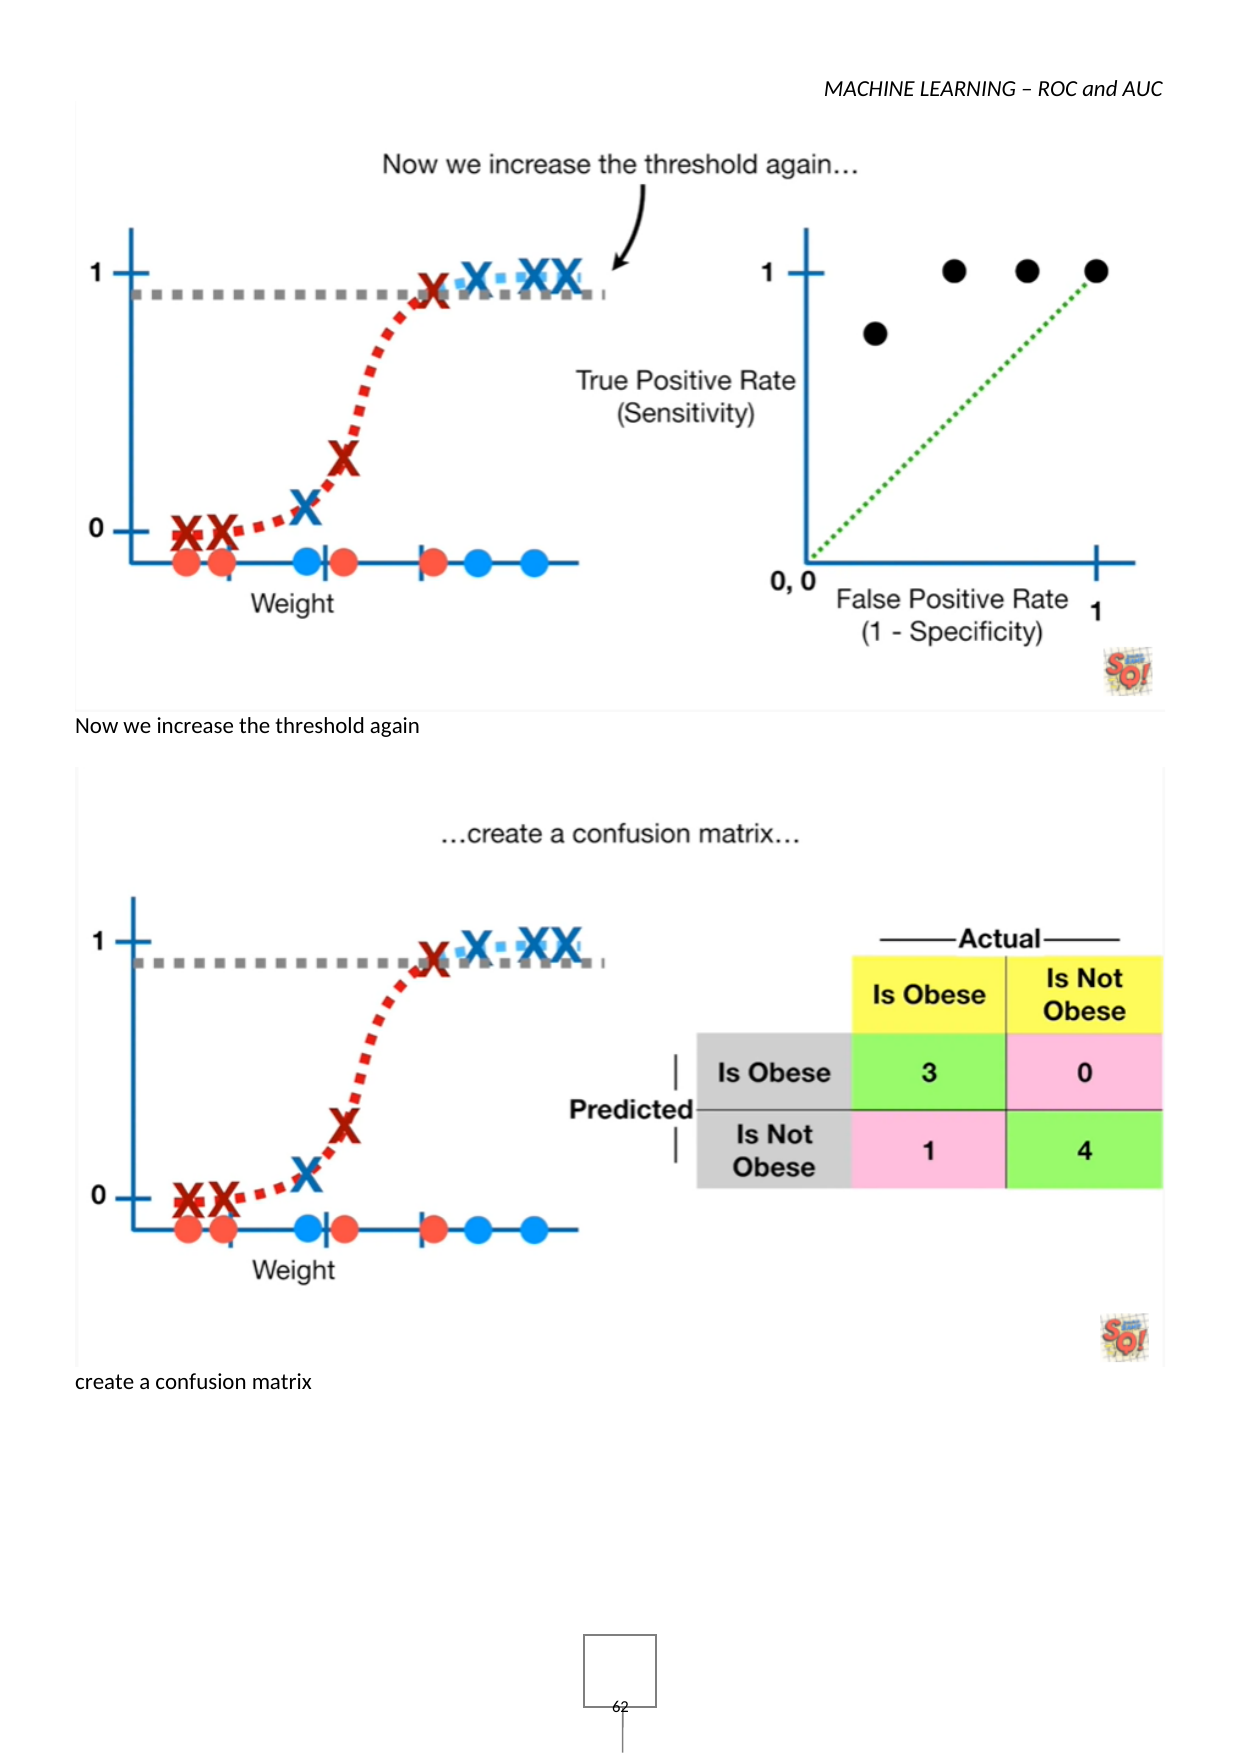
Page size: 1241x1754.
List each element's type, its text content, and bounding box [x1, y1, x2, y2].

text create a confusion matrix [75, 1367, 1165, 1395]
picture [75, 101, 1166, 712]
text Now we increase the threshold again [75, 712, 1165, 740]
picture [75, 767, 1166, 1367]
